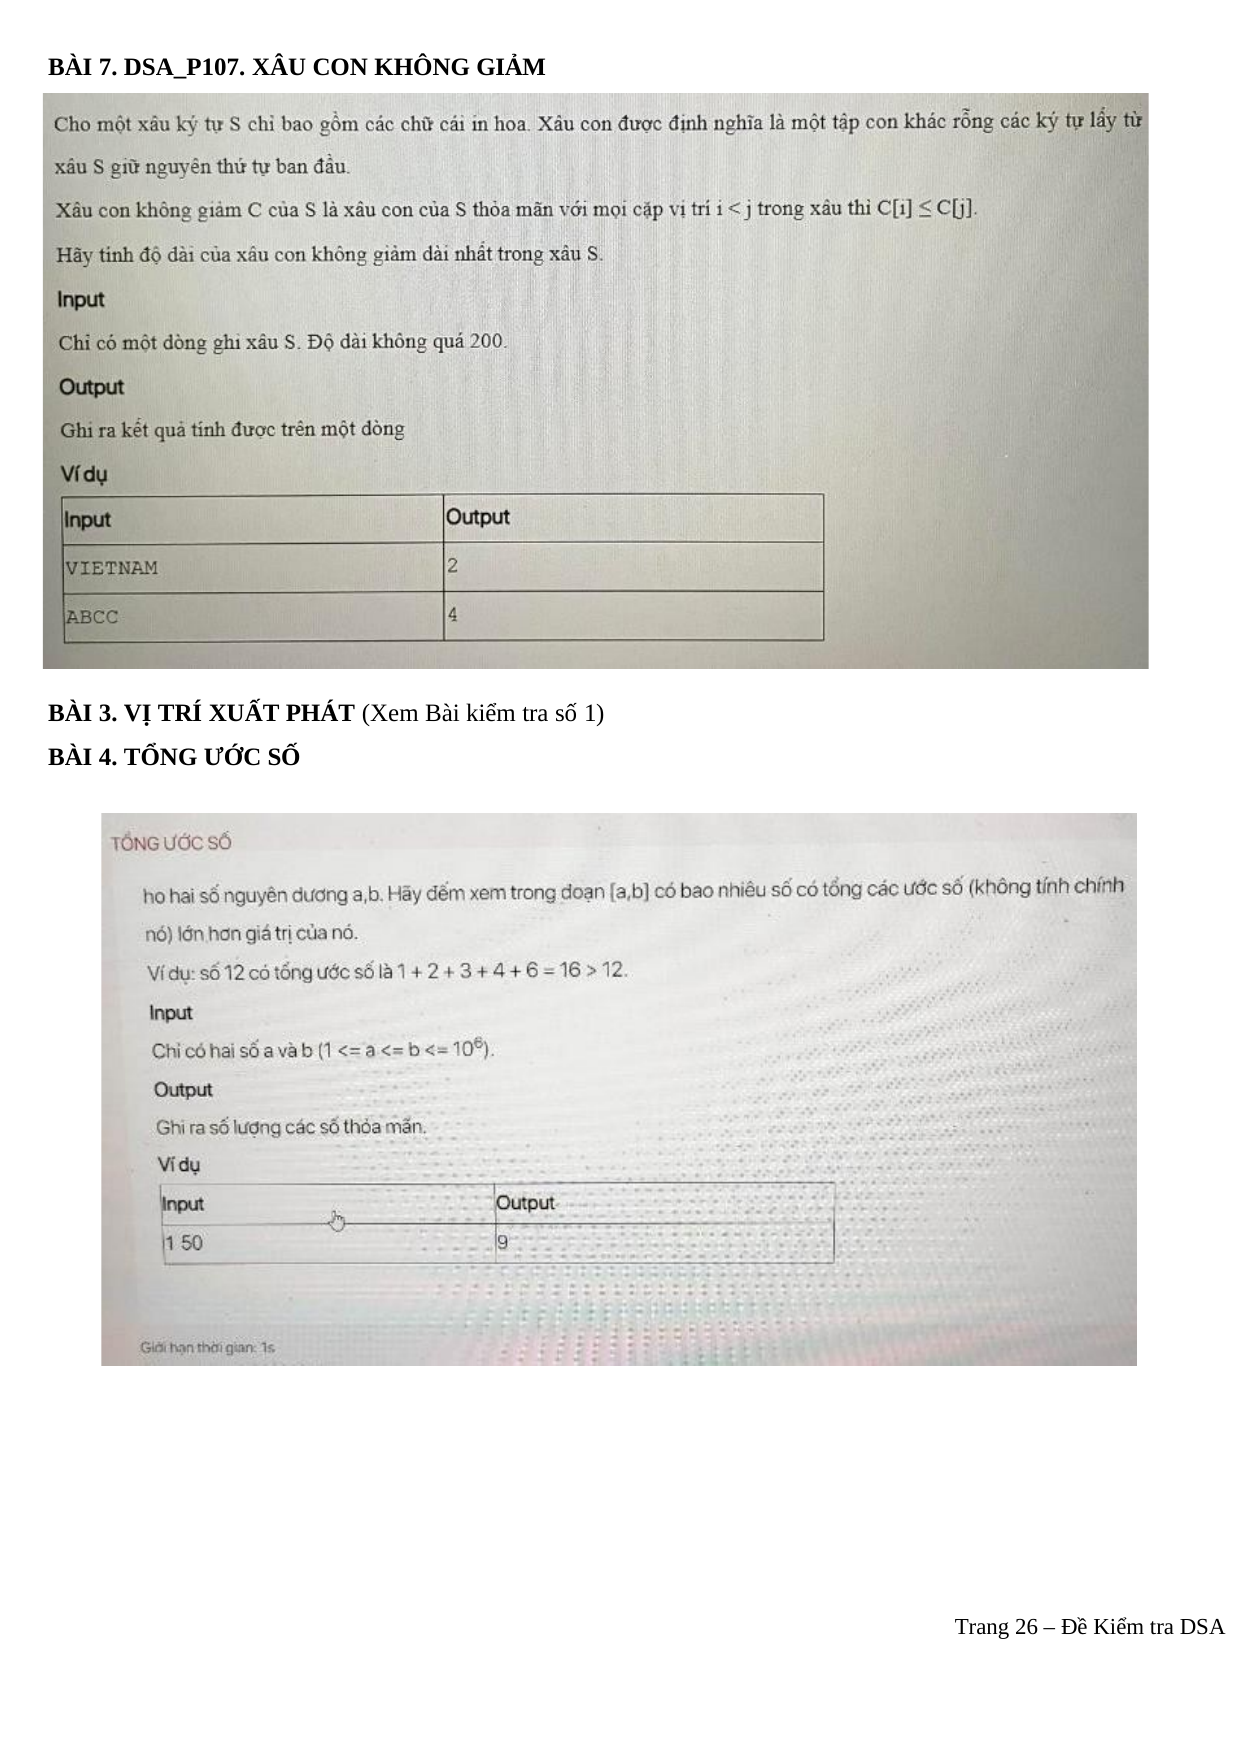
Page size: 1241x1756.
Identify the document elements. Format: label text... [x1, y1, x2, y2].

text BÀI 3. VỊ TRÍ XUẤT PHÁT (Xem Bài kiểm tra số 1) [48, 698, 1226, 727]
text BÀI 7. DSA_P107. XÂU CON KHÔNG GIẢM [48, 52, 1226, 81]
picture [42, 93, 1149, 669]
text BÀI 4. TỔNG ƯỚC SỐ [48, 742, 1226, 770]
picture [101, 813, 1137, 1366]
